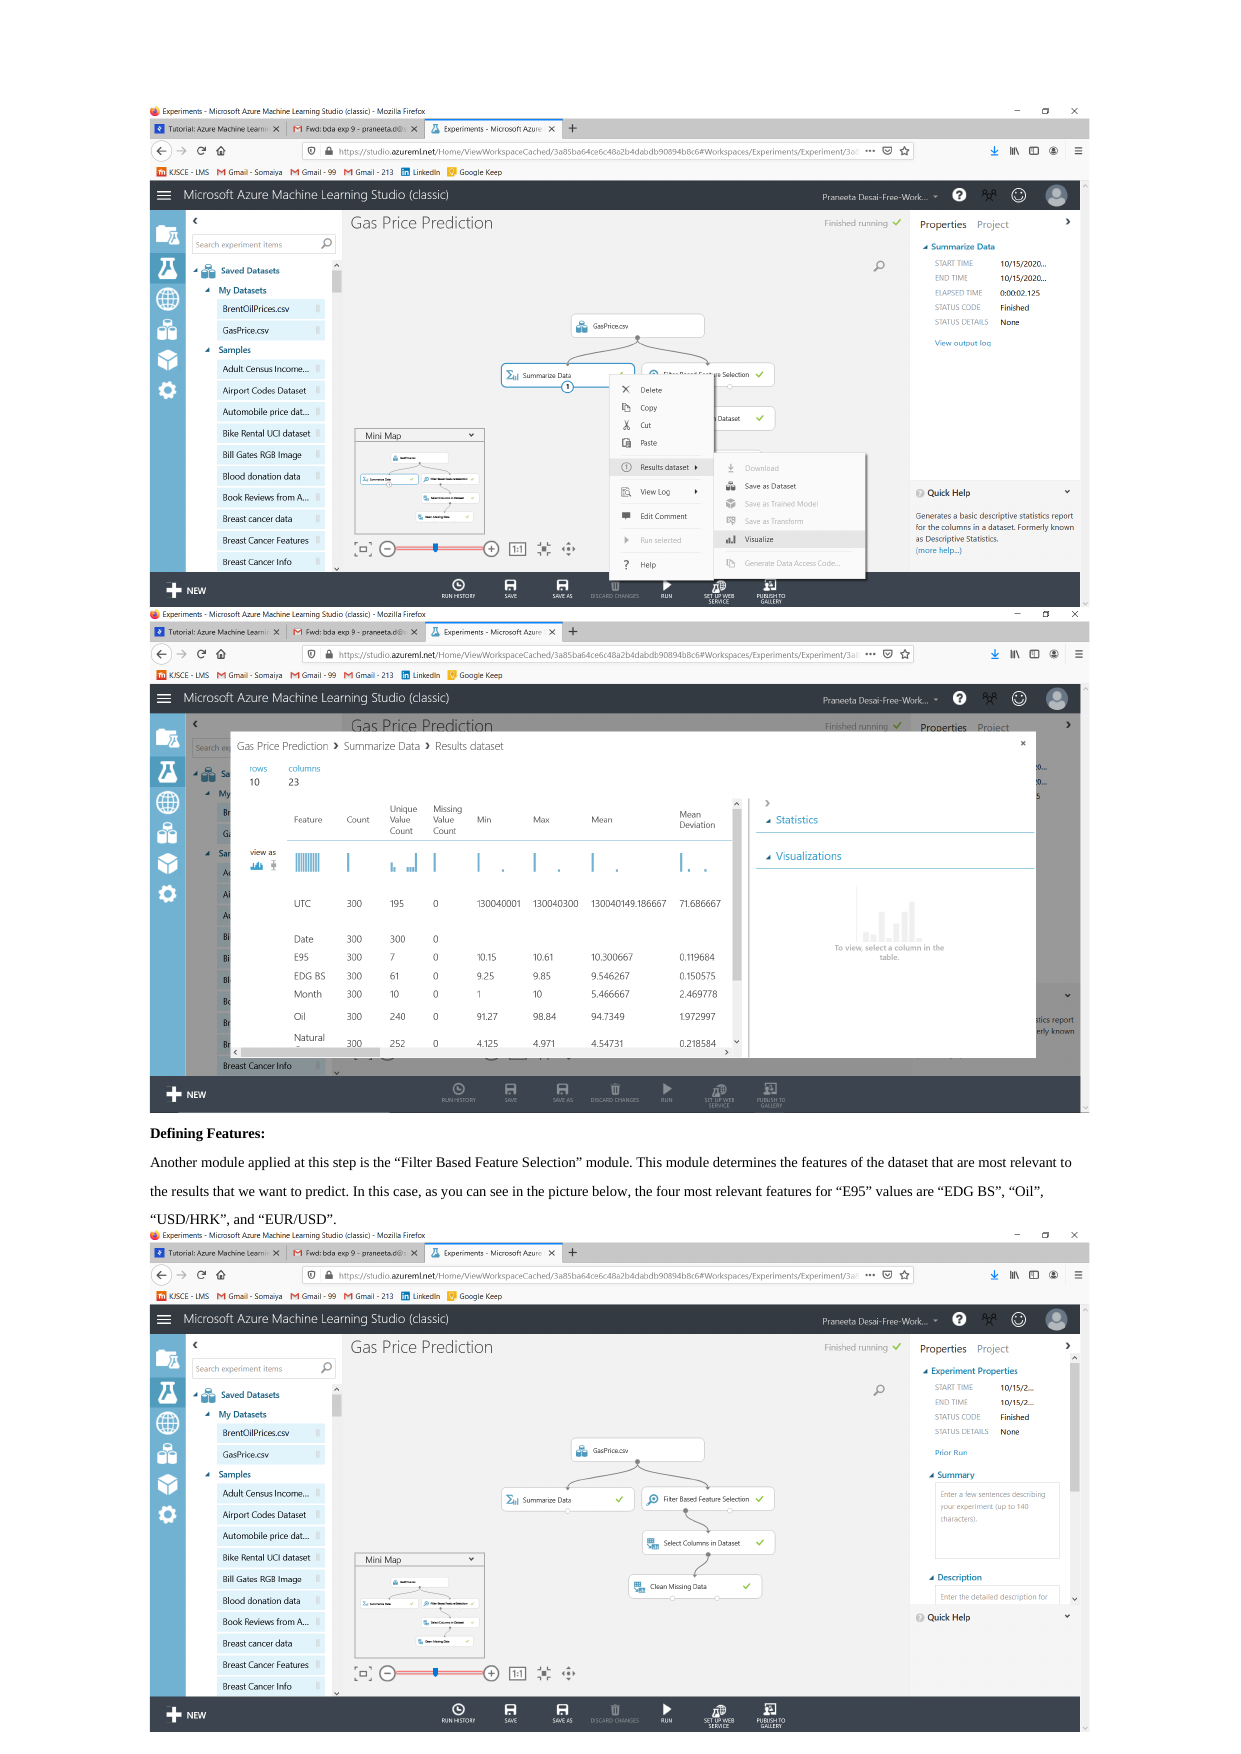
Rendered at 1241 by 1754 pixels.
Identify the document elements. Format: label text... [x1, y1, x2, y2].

text Another module applied at this step is the “Filter Based Feature Selection” module. This module determines the features of the dataset that are most relevant to the results that we want to predict. In this case, as you can see in the picture below, the four most relevant features for “E95” values are “EDG BS”, “Oil”, “USD/HRK”, and “EUR/USD”. [150, 1142, 1090, 1228]
text Defining Features: [150, 1113, 1090, 1141]
picture [149, 104, 1090, 1113]
picture [149, 1228, 1090, 1732]
